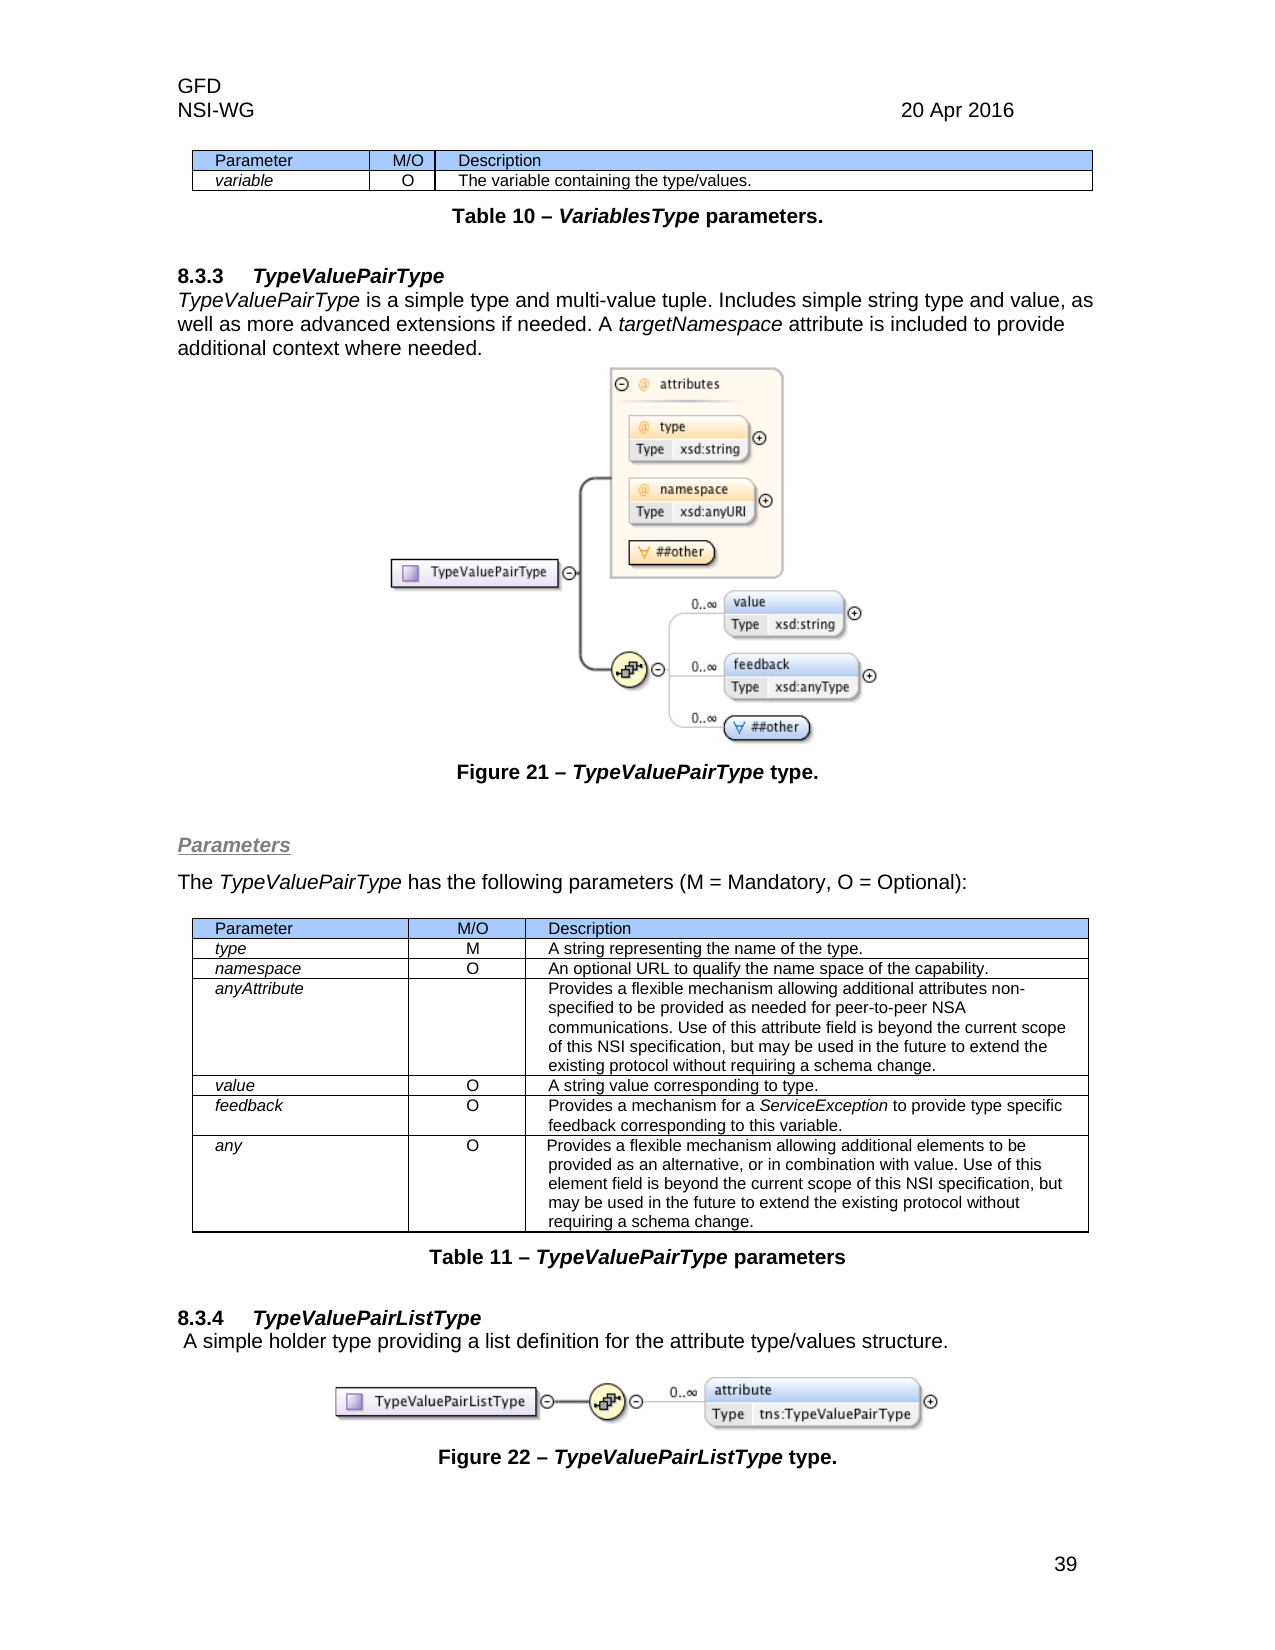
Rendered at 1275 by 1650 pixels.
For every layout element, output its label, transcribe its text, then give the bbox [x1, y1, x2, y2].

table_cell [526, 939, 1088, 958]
text A simple holder type providing a list definition for the attribute type/values structure. [177, 1329, 1098, 1353]
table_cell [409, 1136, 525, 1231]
subtitle TypeValuePairListType [177, 1305, 1098, 1329]
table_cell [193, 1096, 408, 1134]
picture [335, 1377, 940, 1433]
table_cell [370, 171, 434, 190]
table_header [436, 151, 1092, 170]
text Table 11 – TypeValuePairType parameters [177, 1245, 1098, 1269]
text TypeValuePairType is a simple type and multi-value tuple. Includes simple string type and value, as well as more advanced extensions if needed. A targetNamespace attribute is included to provide additional context where needed. [177, 288, 1098, 360]
text Table 10 – VariablesType parameters. [177, 204, 1098, 228]
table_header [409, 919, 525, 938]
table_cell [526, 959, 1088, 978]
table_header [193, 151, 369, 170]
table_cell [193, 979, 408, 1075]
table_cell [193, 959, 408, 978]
text Figure 21 – TypeValuePairType type. [177, 760, 1098, 784]
subtitle TypeValuePairType [177, 264, 1098, 288]
text Figure 22 – TypeValuePairListType type. [177, 1445, 1098, 1469]
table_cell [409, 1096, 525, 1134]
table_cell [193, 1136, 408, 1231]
picture [386, 360, 889, 748]
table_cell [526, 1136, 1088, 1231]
text The TypeValuePairType has the following parameters (M = Mandatory, O = Optional): [177, 869, 1098, 893]
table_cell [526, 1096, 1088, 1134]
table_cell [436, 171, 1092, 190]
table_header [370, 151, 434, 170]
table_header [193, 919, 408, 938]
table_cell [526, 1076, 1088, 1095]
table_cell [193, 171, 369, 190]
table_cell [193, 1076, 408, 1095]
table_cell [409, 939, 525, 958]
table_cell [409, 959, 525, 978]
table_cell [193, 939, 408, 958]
text Parameters [177, 833, 1098, 857]
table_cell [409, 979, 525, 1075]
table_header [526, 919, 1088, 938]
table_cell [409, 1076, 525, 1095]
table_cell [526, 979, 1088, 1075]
